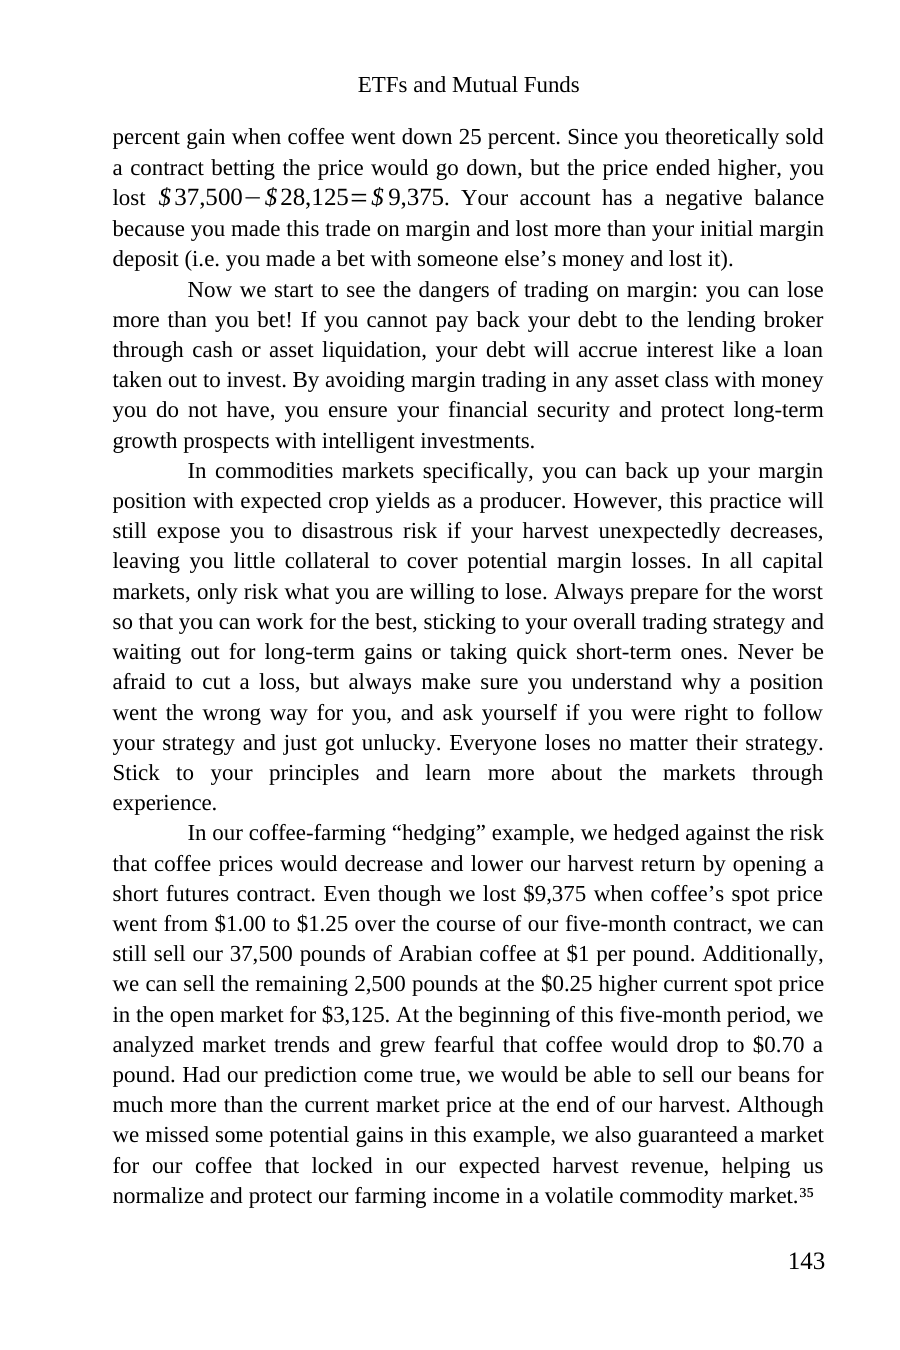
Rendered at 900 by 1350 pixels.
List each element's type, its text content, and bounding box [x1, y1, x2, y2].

text In commodities markets specifically, you can back up your margin position with expected crop yields as a producer. However, this practice will still expose you to disastrous risk if your harvest unexpectedly decreases, leaving you little collateral to cover potential margin losses. In all capital markets, only risk what you are willing to lose. Always prepare for the worst so that you can work for the best, sticking to your overall trading strategy and waiting out for long-term gains or taking quick short-term ones. Never be afraid to cut a loss, but always make sure you understand why a position went the wrong way for you, and ask yourself if you were right to follow your strategy and just got unlucky. Everyone loses no matter their strategy. Stick to your principles and learn more about the markets through experience. [112, 457, 825, 816]
text In our coffee-farming “hedging” example, we hedged against the risk that coffee prices would decrease and lower our harvest return by opening a short futures contract. Even though we lost $9,375 when coffee’s spot price went from $1.00 to $1.25 over the course of our five-month contract, we can still sell our 37,500 pounds of Arabian coffee at $1 per pound. Additionally, we can sell the remaining 2,500 pounds at the $0.25 higher current spot price in the open market for $3,125. At the beginning of this five-month period, we analyzed market trends and grew fearful that coffee would drop to $0.70 a pound. Had our prediction come true, we would be able to sell our beans for much more than the current market price at the end of our harvest. Although we missed some potential gains in this example, we also guaranteed a market for our coffee that locked in our expected harvest revenue, helping us normalize and protect our farming income in a volatile commodity market.³⁵ [112, 819, 825, 1208]
text Now we start to see the dangers of trading on margin: you can lose more than you bet! If you cannot pay back your debt to the lending broker through cash or asset liquidation, your debt will accrue interest like a loan taken out to invest. By avoiding margin trading in any asset class with money you do not have, you ensure your financial security and protect long-term growth prospects with intelligent investments. [112, 276, 825, 453]
